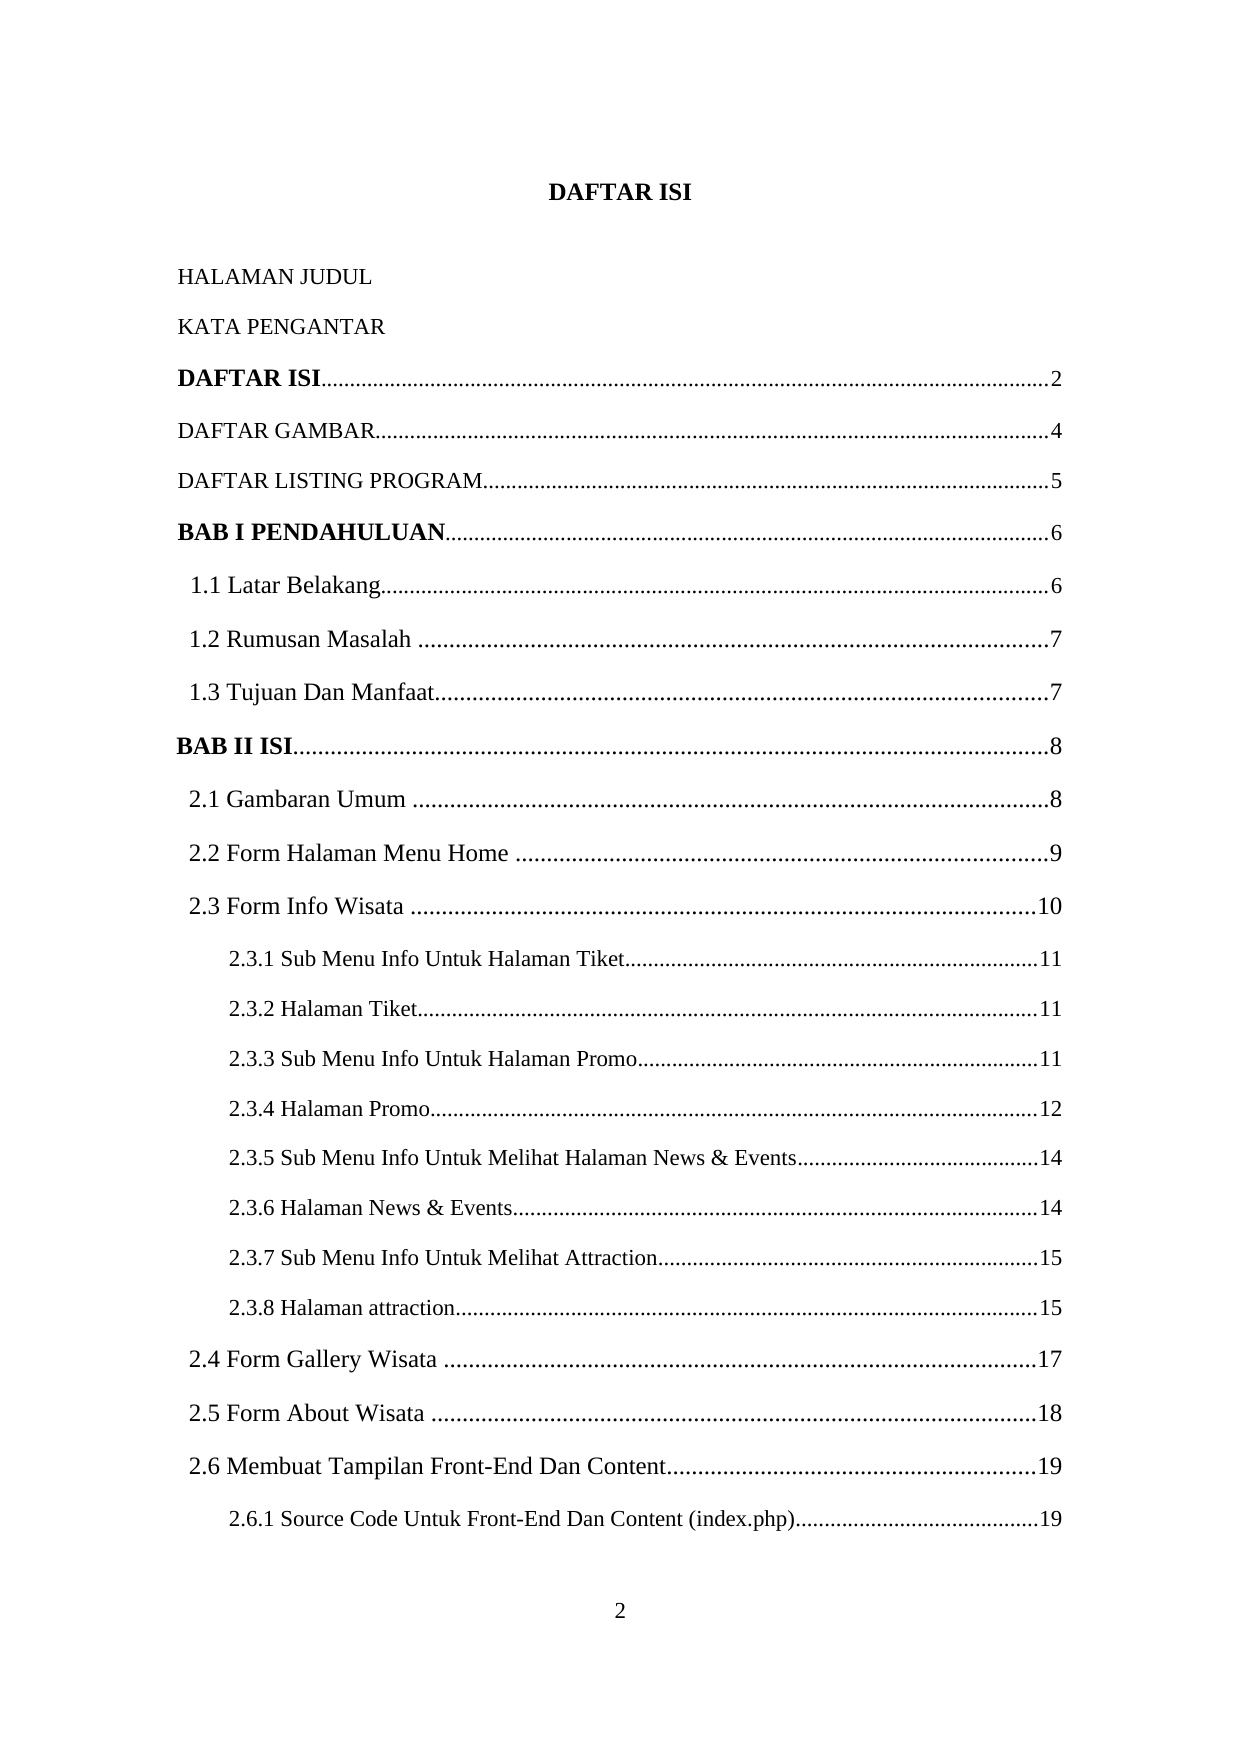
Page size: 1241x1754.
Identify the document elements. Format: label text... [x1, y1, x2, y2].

subtitle DAFTAR ISI [177, 177, 1063, 206]
